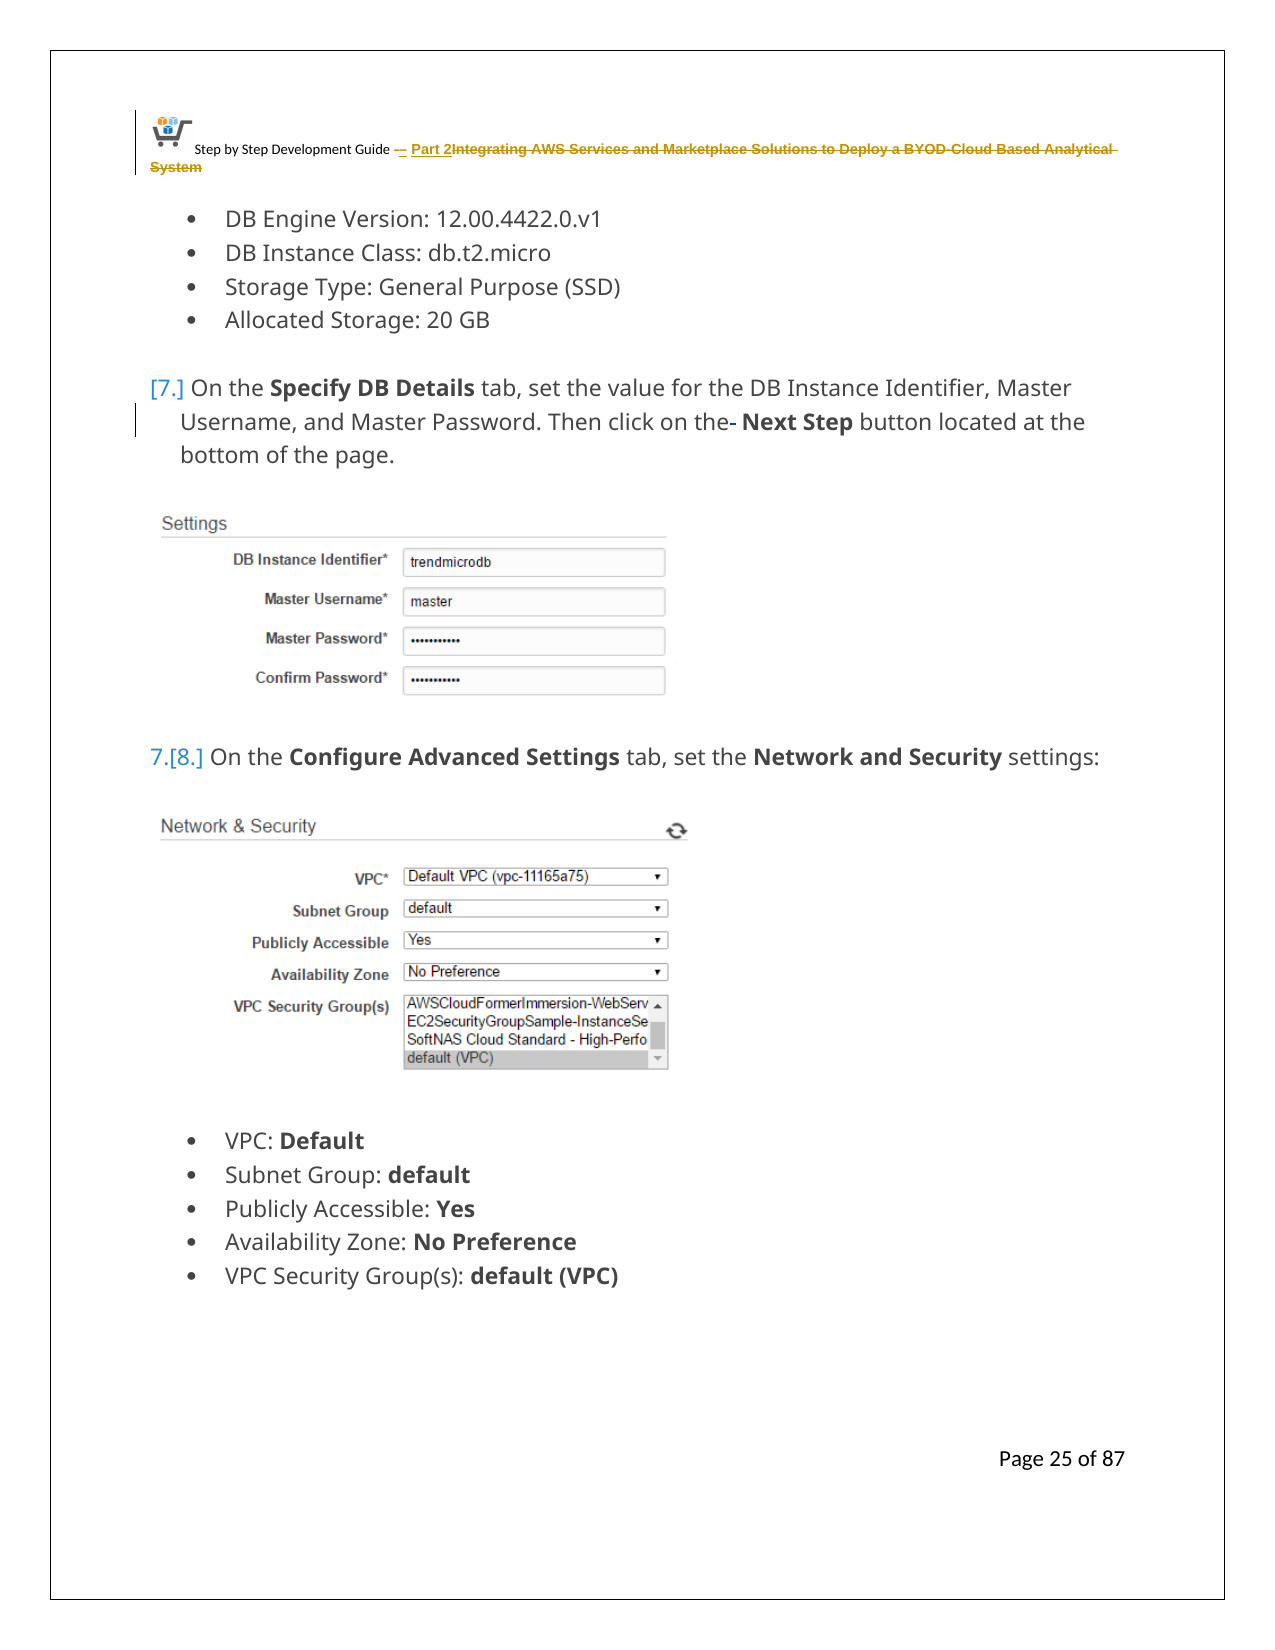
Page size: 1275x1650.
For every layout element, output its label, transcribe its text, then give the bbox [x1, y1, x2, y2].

list Publicly Accessible: Yes [187, 1192, 1125, 1224]
text On the Specify DB Details tab, set the value for the DB Instance Identifier, Master Username, and Master Password. Then click on the Next Step button located at the bottom of the page. [150, 372, 1125, 471]
picture [150, 504, 678, 710]
list Subnet Group: default [187, 1159, 1125, 1190]
text On the Configure Advanced Settings tab, set the Network and Security settings: [150, 741, 1125, 772]
picture [150, 803, 698, 1089]
list Storage Type: General Purpose (SSD) [187, 271, 1125, 302]
list DB Instance Class: db.t2.micro [187, 237, 1125, 268]
list VPC Security Group(s): default (VPC) [187, 1260, 1125, 1291]
list Availability Zone: No Preference [187, 1226, 1125, 1257]
list DB Engine Version: 12.00.4422.0.v1 [187, 203, 1125, 234]
picture [150, 110, 195, 155]
list VPC: Default [187, 1125, 1125, 1156]
list Allocated Storage: 20 GB [187, 304, 1125, 336]
